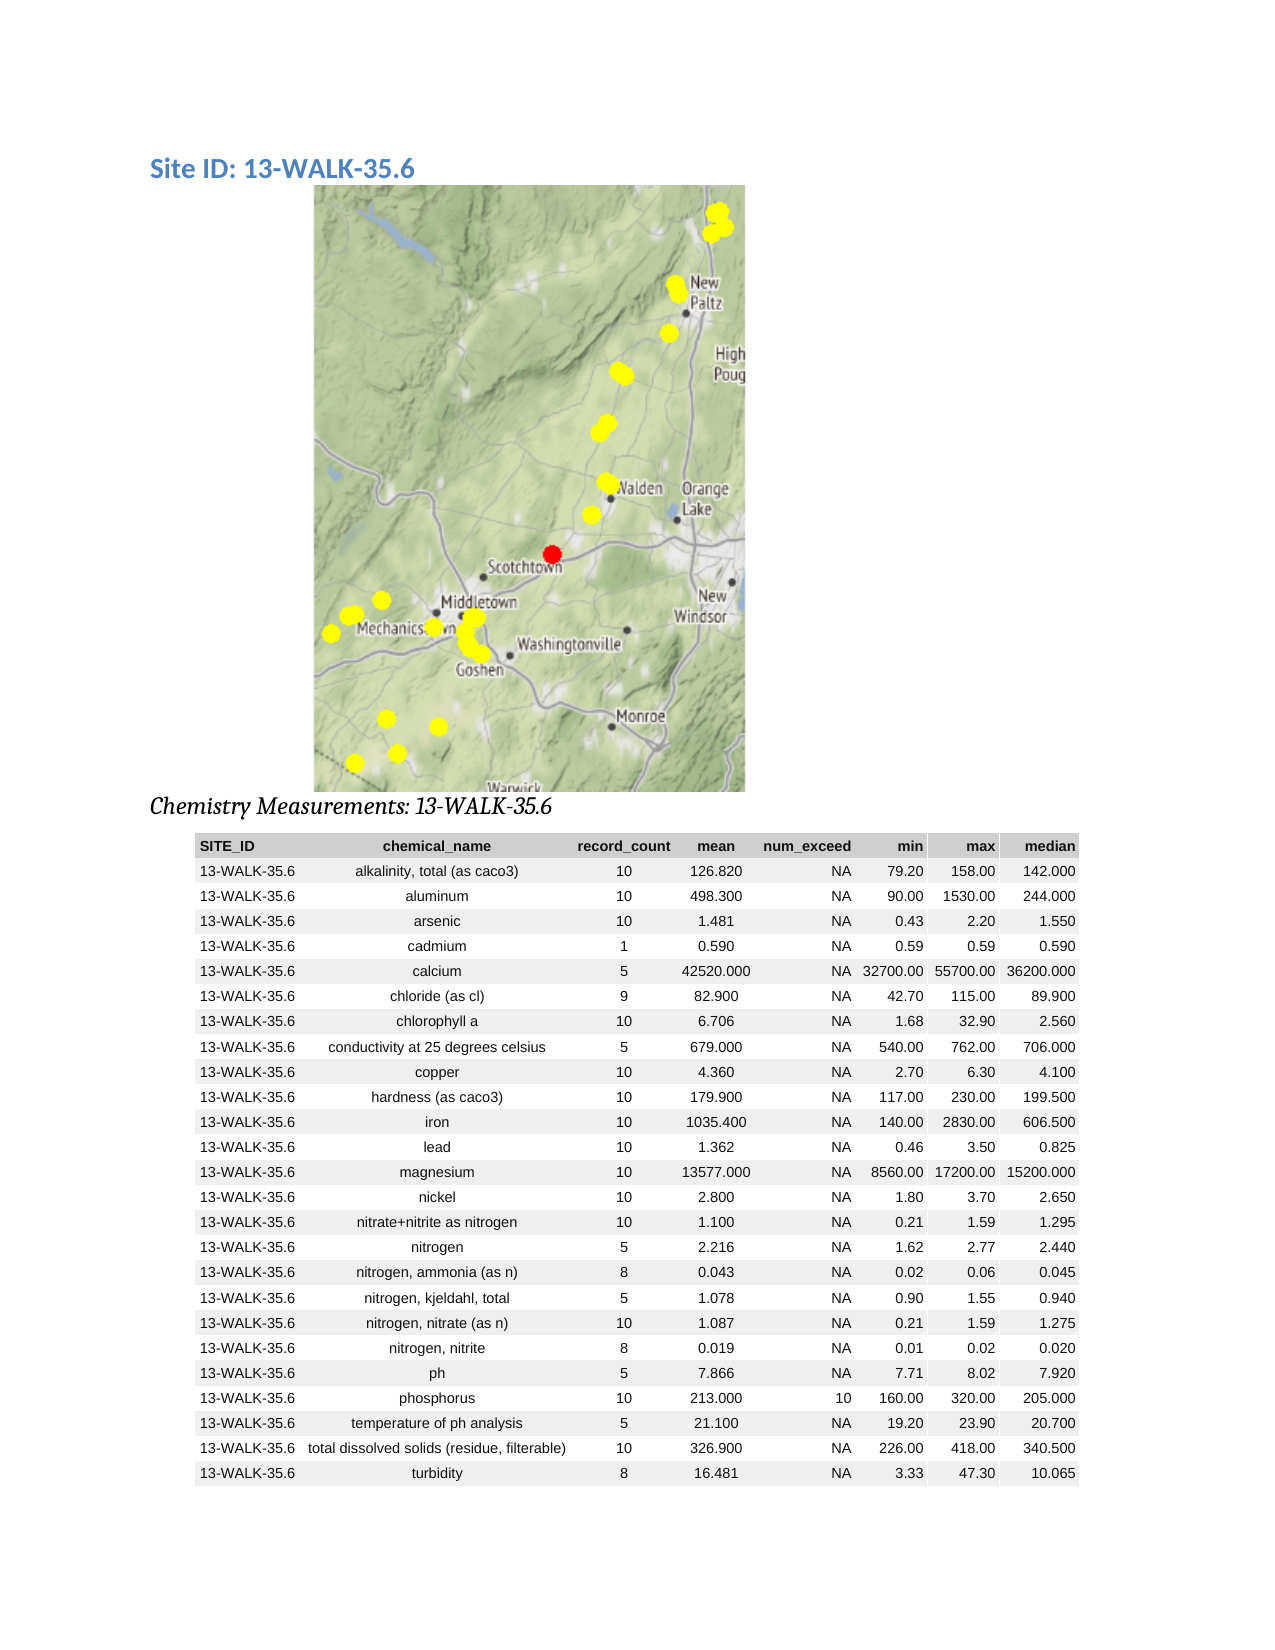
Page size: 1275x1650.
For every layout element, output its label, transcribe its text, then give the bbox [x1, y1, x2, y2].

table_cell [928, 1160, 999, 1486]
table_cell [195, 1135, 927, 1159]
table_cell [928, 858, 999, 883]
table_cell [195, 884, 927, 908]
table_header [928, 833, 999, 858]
picture [150, 185, 908, 792]
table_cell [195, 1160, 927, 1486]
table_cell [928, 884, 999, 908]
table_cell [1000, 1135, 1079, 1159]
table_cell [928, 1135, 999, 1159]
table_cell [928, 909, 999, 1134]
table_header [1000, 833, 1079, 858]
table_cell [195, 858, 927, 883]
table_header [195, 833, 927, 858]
text Chemistry Measurements: 13-WALK-35.6 [150, 792, 1125, 821]
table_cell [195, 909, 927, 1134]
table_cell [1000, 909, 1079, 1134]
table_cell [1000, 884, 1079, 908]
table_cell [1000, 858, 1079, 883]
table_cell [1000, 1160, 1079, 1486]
